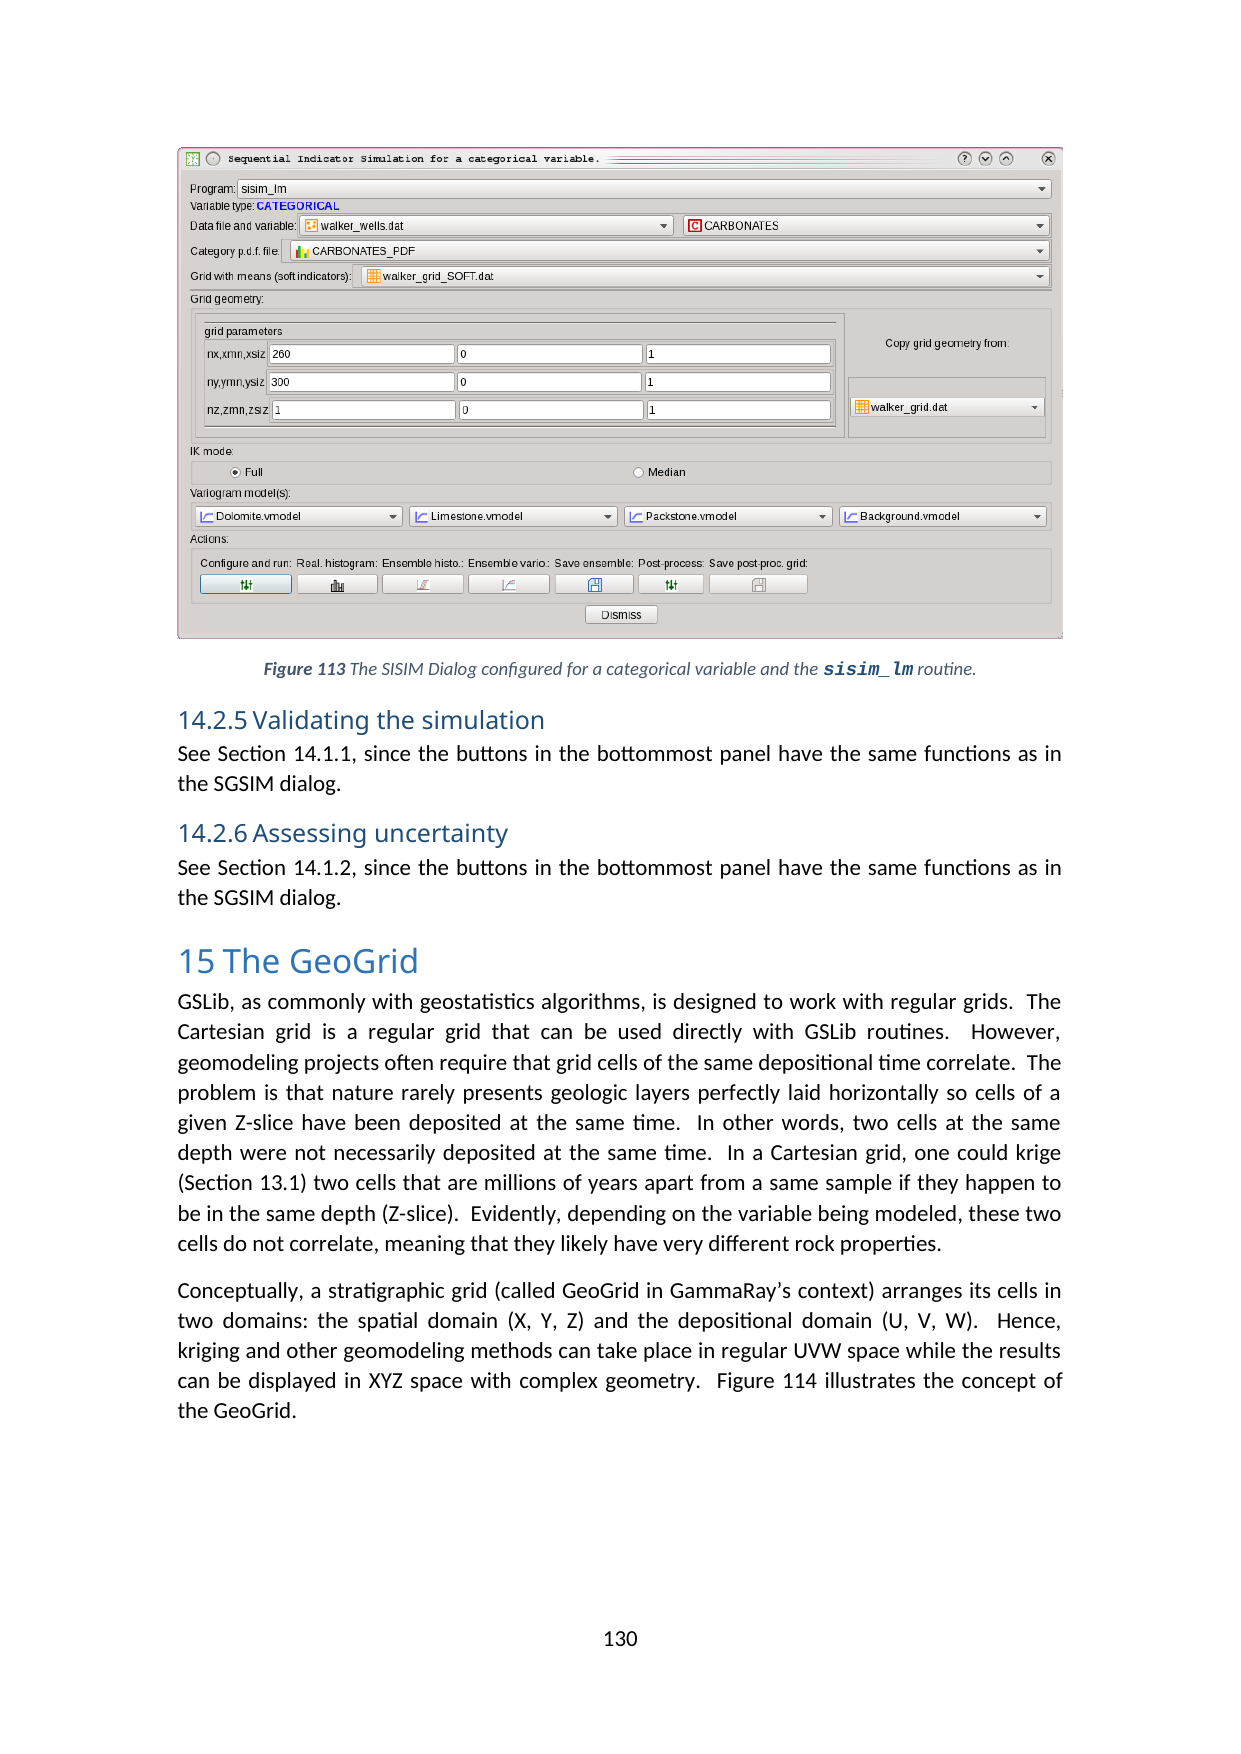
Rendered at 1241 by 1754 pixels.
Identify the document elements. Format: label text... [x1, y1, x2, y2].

text See Section 13.1.2, since the buttons in the bottommost panel have the same functions as in the SGSIM dialog. [177, 853, 1063, 911]
text GSLib, as commonly with geostatistics algorithms, is designed to work with regular grids. The Cartesian grid is a regular grid that can be used directly with GSLib routines. However, geomodeling projects often require that grid cells of the same depositional time correlate. The problem is that nature rarely presents geologic layers perfectly laid horizontally so cells of a given Z-slice have been deposited at the same time. In other words, two cells at the same depth were not necessarily deposited at the same time. In a Cartesian grid, one could krige (Section 12.1) two cells that are millions of years apart from a same sample if they happen to be in the same depth (Z-slice). Evidently, depending on the variable being modeled, these two cells do not correlate, meaning that they likely have very different rock properties. [177, 987, 1063, 1257]
text See Section 13.1.1, since the buttons in the bottommost panel have the same functions as in the SGSIM dialog. [177, 739, 1063, 797]
text Conceptually, a stratigraphic grid (called GeoGrid in GammaRay’s context) arranges its cells in two domains: the spatial domain (X, Y, Z) and the depositional domain (U, V, W). Hence, kriging and other geomodeling methods can take place in regular UVW space while the results can be displayed in XYZ space with complex geometry. Figure 108 illustrates the concept of the GeoGrid. [177, 1276, 1063, 1425]
text Figure 113 The SISIM Dialog configured for a categorical variable and the sisim_lm routine. [177, 658, 1063, 681]
subtitle Validating the simulation [177, 702, 1063, 736]
subtitle The GeoGrid [177, 938, 1063, 984]
subtitle Assessing uncertainty [177, 816, 1063, 850]
picture [177, 147, 1063, 639]
